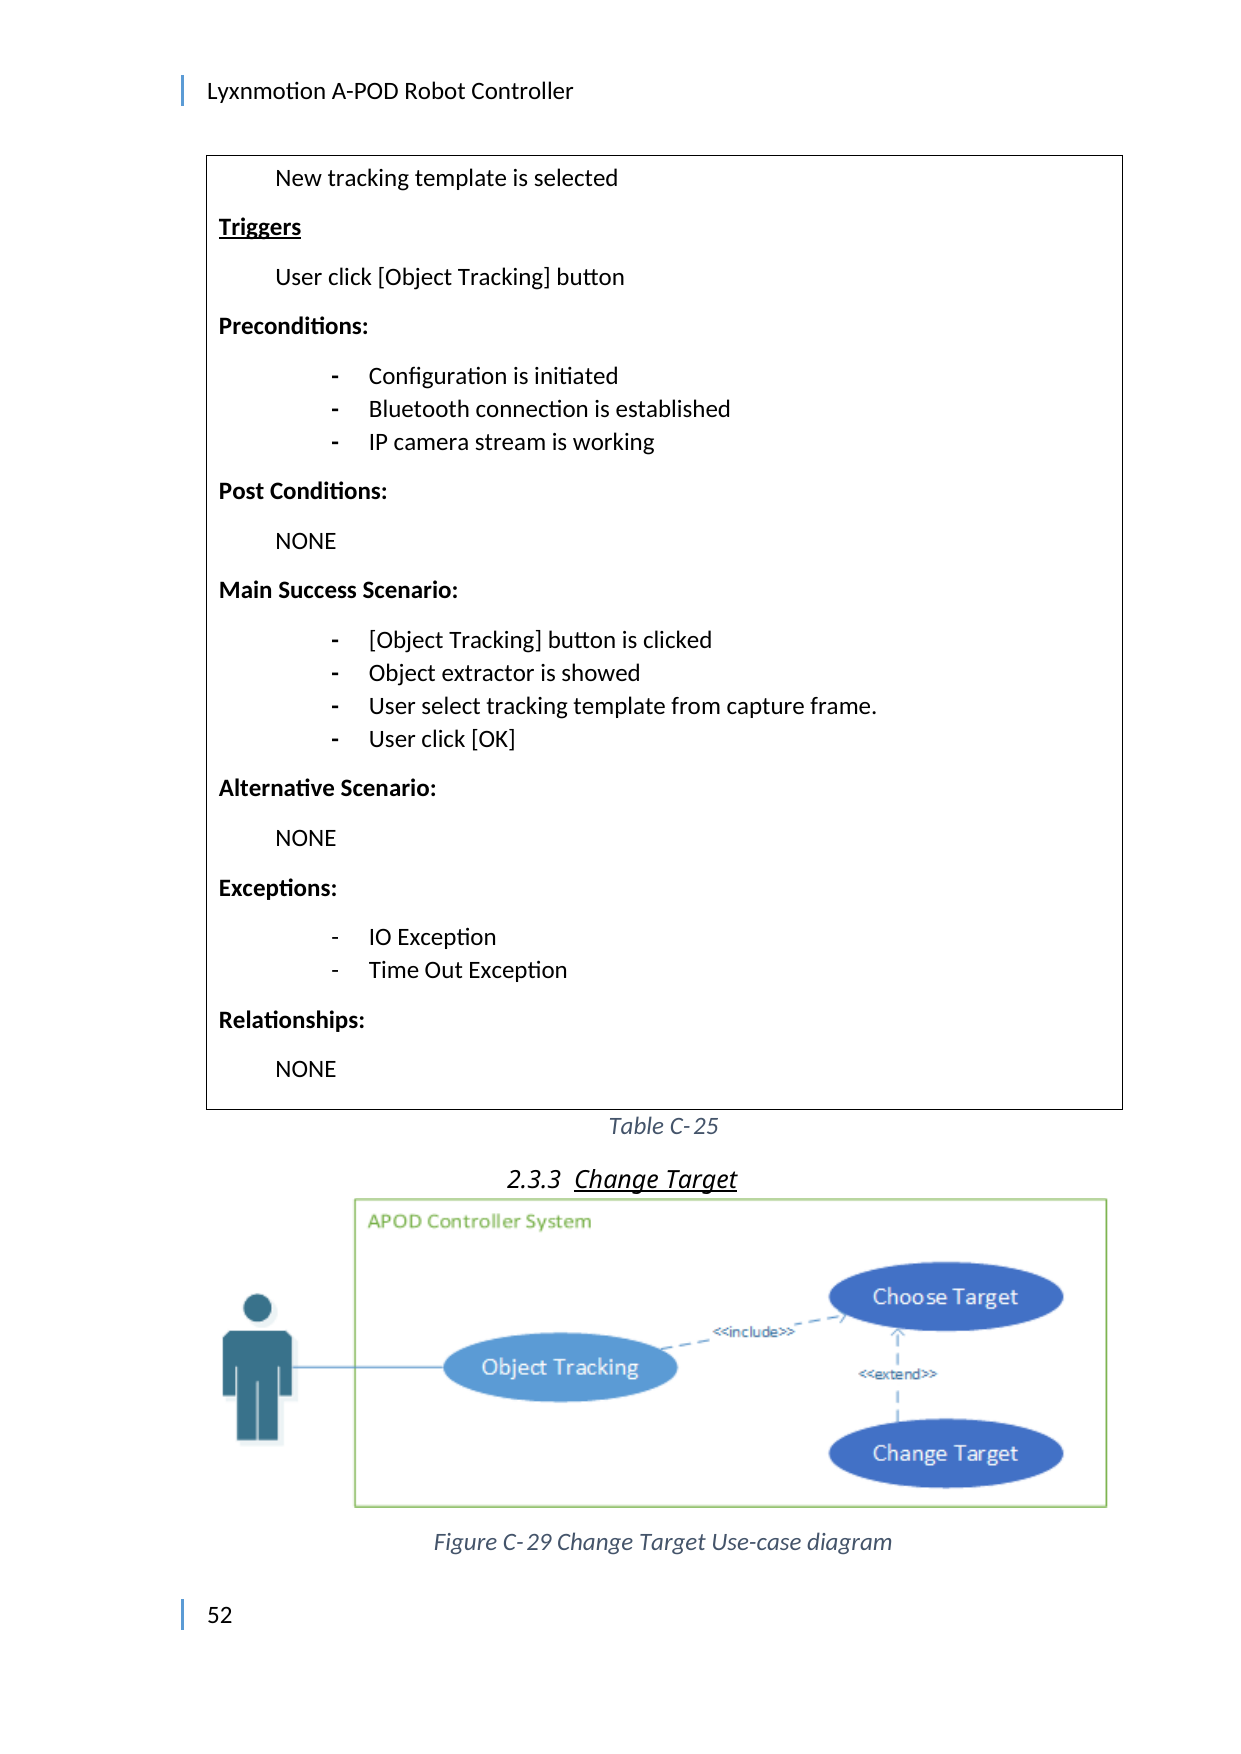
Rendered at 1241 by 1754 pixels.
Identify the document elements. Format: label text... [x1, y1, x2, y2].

subtitle Change Target [507, 1161, 1122, 1195]
picture [220, 1198, 1109, 1508]
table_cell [207, 156, 1122, 1109]
